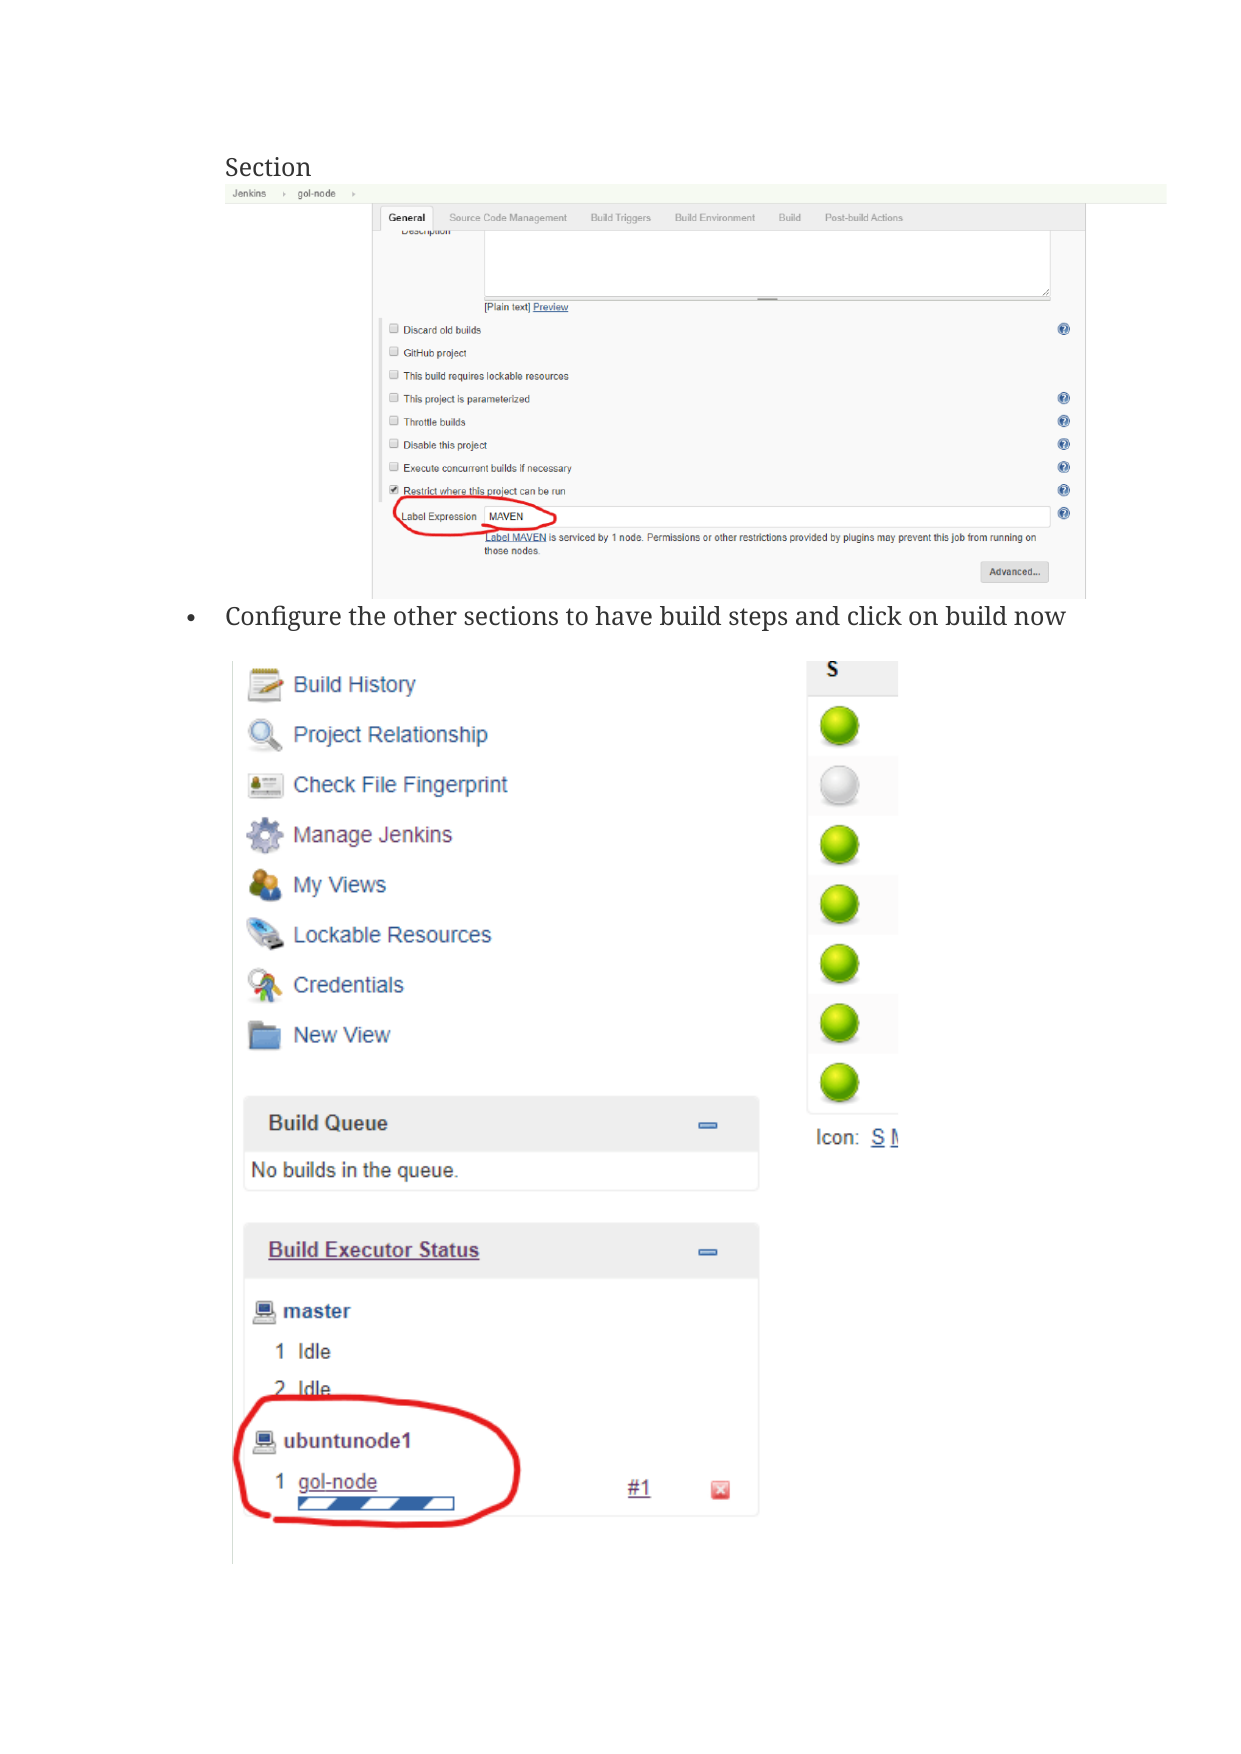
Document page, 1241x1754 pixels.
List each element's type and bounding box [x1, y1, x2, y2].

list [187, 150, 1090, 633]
picture [231, 661, 899, 1564]
picture [225, 184, 1167, 599]
